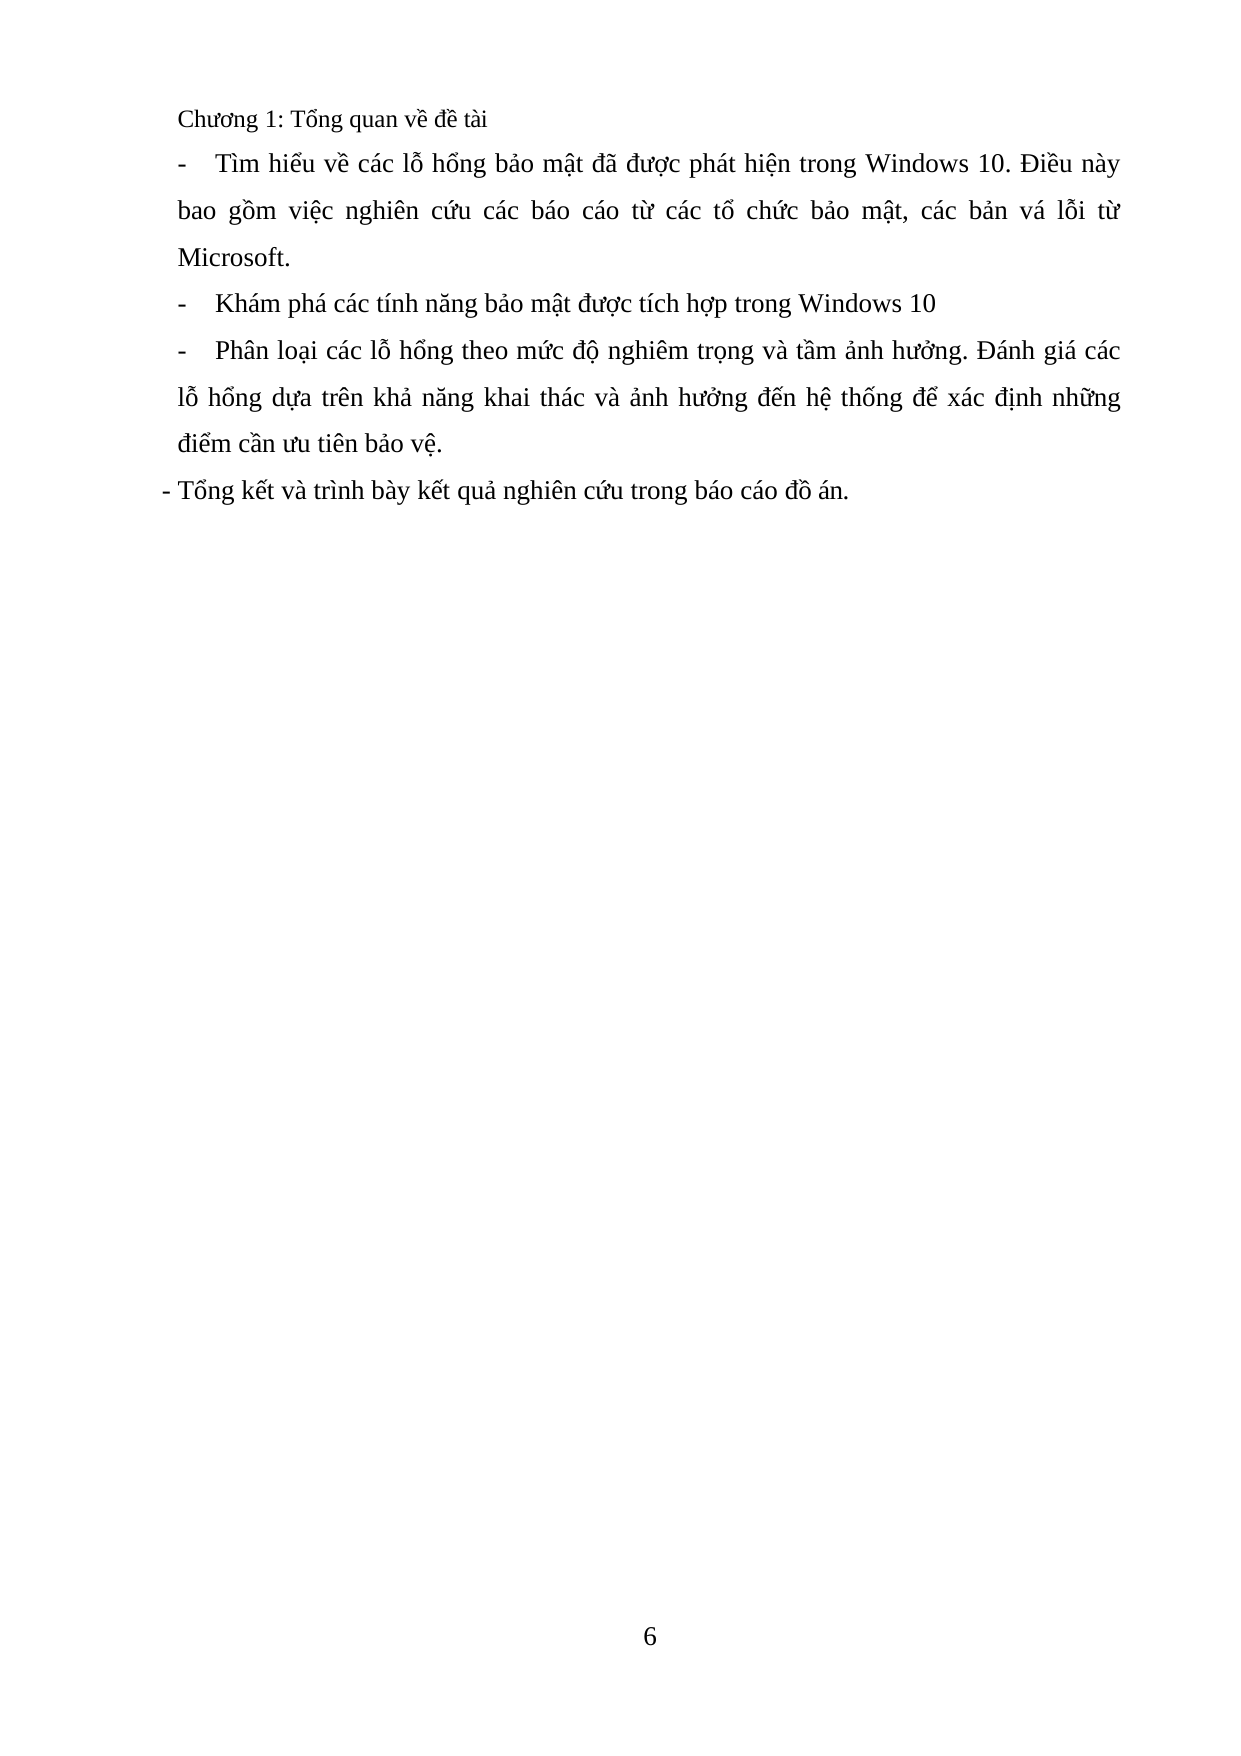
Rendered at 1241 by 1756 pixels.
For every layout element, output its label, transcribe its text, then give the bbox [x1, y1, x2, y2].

list Tổng kết và trình bày kết quả nghiên cứu trong báo cáo đồ án. [162, 474, 1122, 505]
list Phân loại các lỗ hổng theo mức độ nghiêm trọng và tầm ảnh hưởng. Đánh giá các lỗ hổng dựa trên khả năng khai thác và ảnh hưởng đến hệ thống để xác định những điểm cần ưu tiên bảo vệ. [177, 334, 1122, 459]
list Tìm hiểu về các lỗ hổng bảo mật đã được phát hiện trong Windows 10. Điều này bao gồm việc nghiên cứu các báo cáo từ các tổ chức bảo mật, các bản vá lỗi từ Microsoft. [177, 148, 1122, 272]
list Khám phá các tính năng bảo mật được tích hợp trong Windows 10 [177, 288, 1122, 319]
